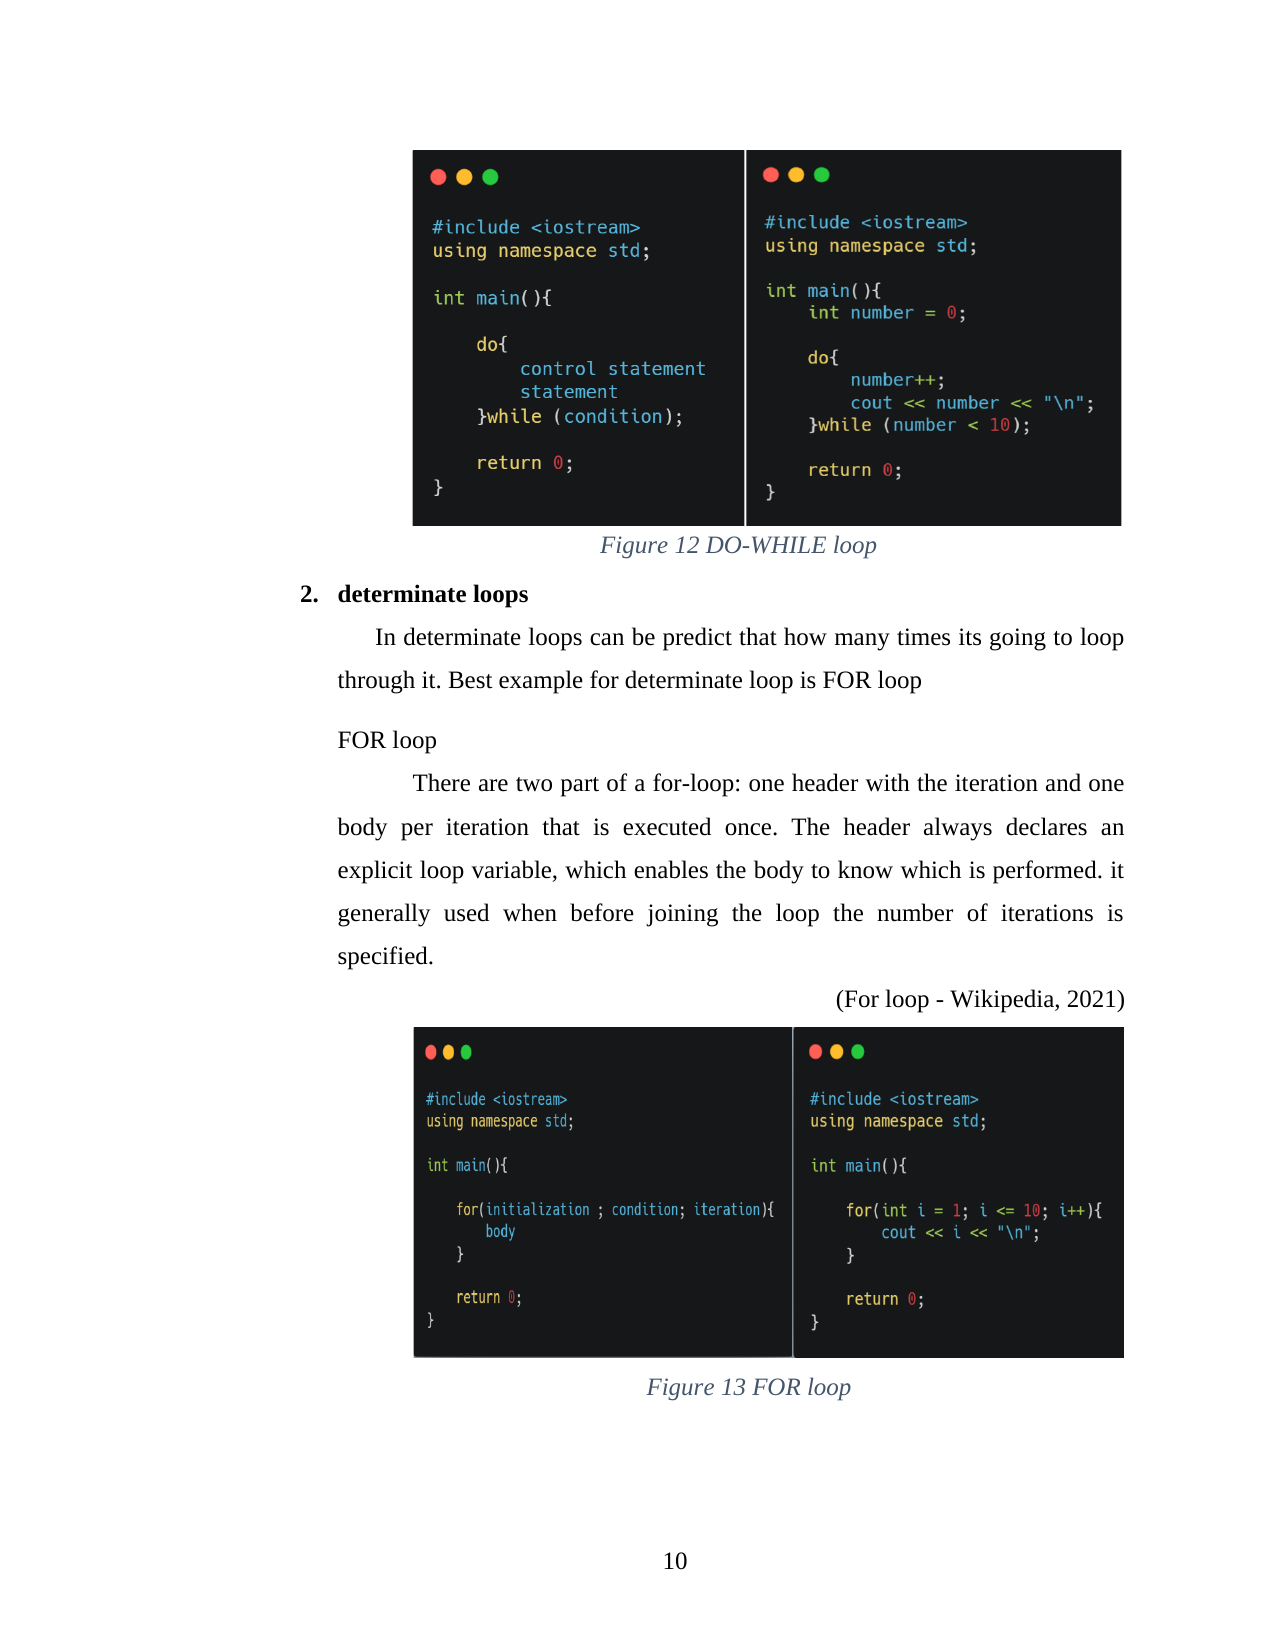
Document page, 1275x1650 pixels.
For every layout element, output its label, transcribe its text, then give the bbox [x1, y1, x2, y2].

text In determinate loops can be predict that how many times its going to loop through it. Best example for determinate loop is FOR loop [337, 622, 1125, 694]
text Figure 12 DO-WHILE loop [525, 530, 1125, 558]
subtitle determinate loops [300, 579, 1125, 608]
picture [413, 1027, 1124, 1358]
text Figure 13 FOR loop [300, 1372, 1125, 1401]
picture [412, 150, 745, 526]
subtitle FOR loop [337, 725, 1125, 754]
picture [746, 150, 1122, 526]
text (For loop - Wikipedia, 2021) [225, 984, 1125, 1013]
text There are two part of a for-loop: one header with the iteration and one body per iteration that is executed once. The header always declares an explicit loop variable, which enables the body to know which is performed. it generally used when before joining the loop the number of iterations is specified. [337, 768, 1125, 970]
